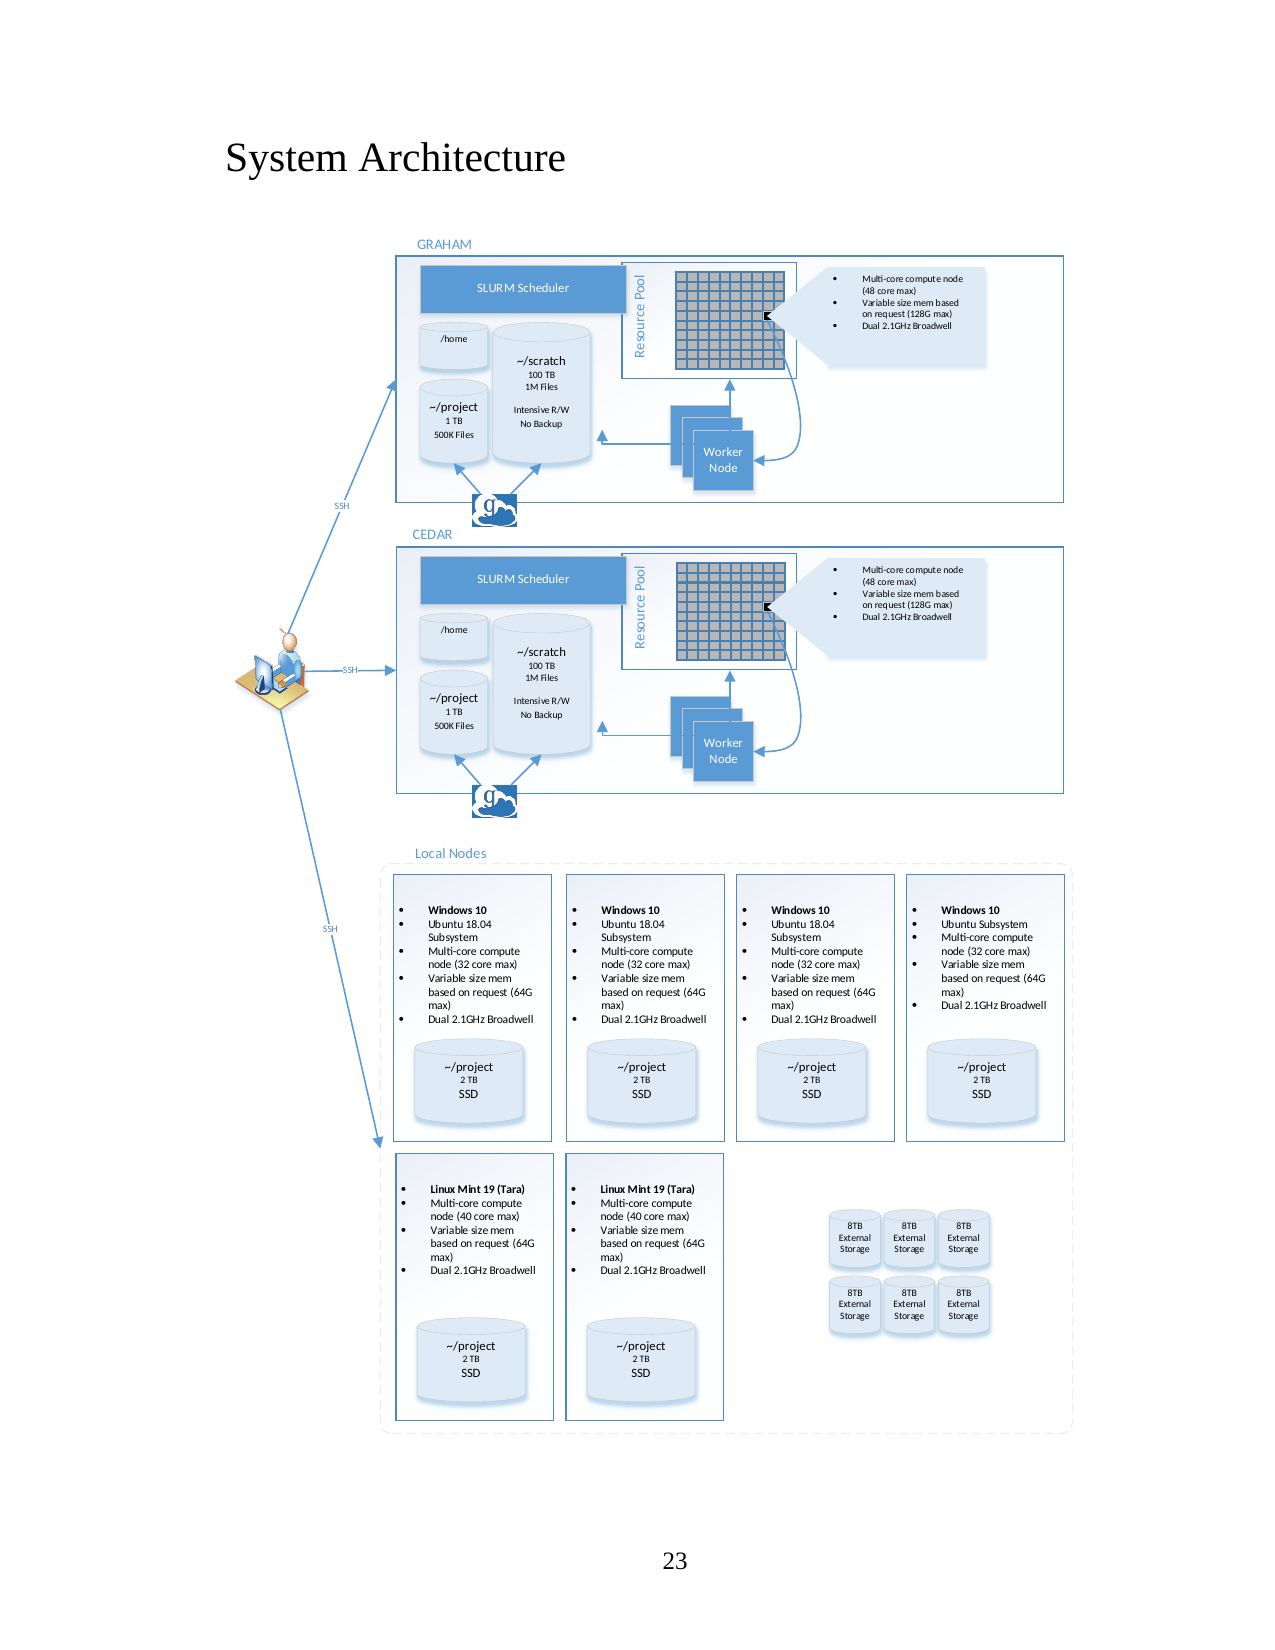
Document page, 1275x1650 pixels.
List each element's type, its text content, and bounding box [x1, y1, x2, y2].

subtitle System Architecture [225, 132, 1125, 180]
